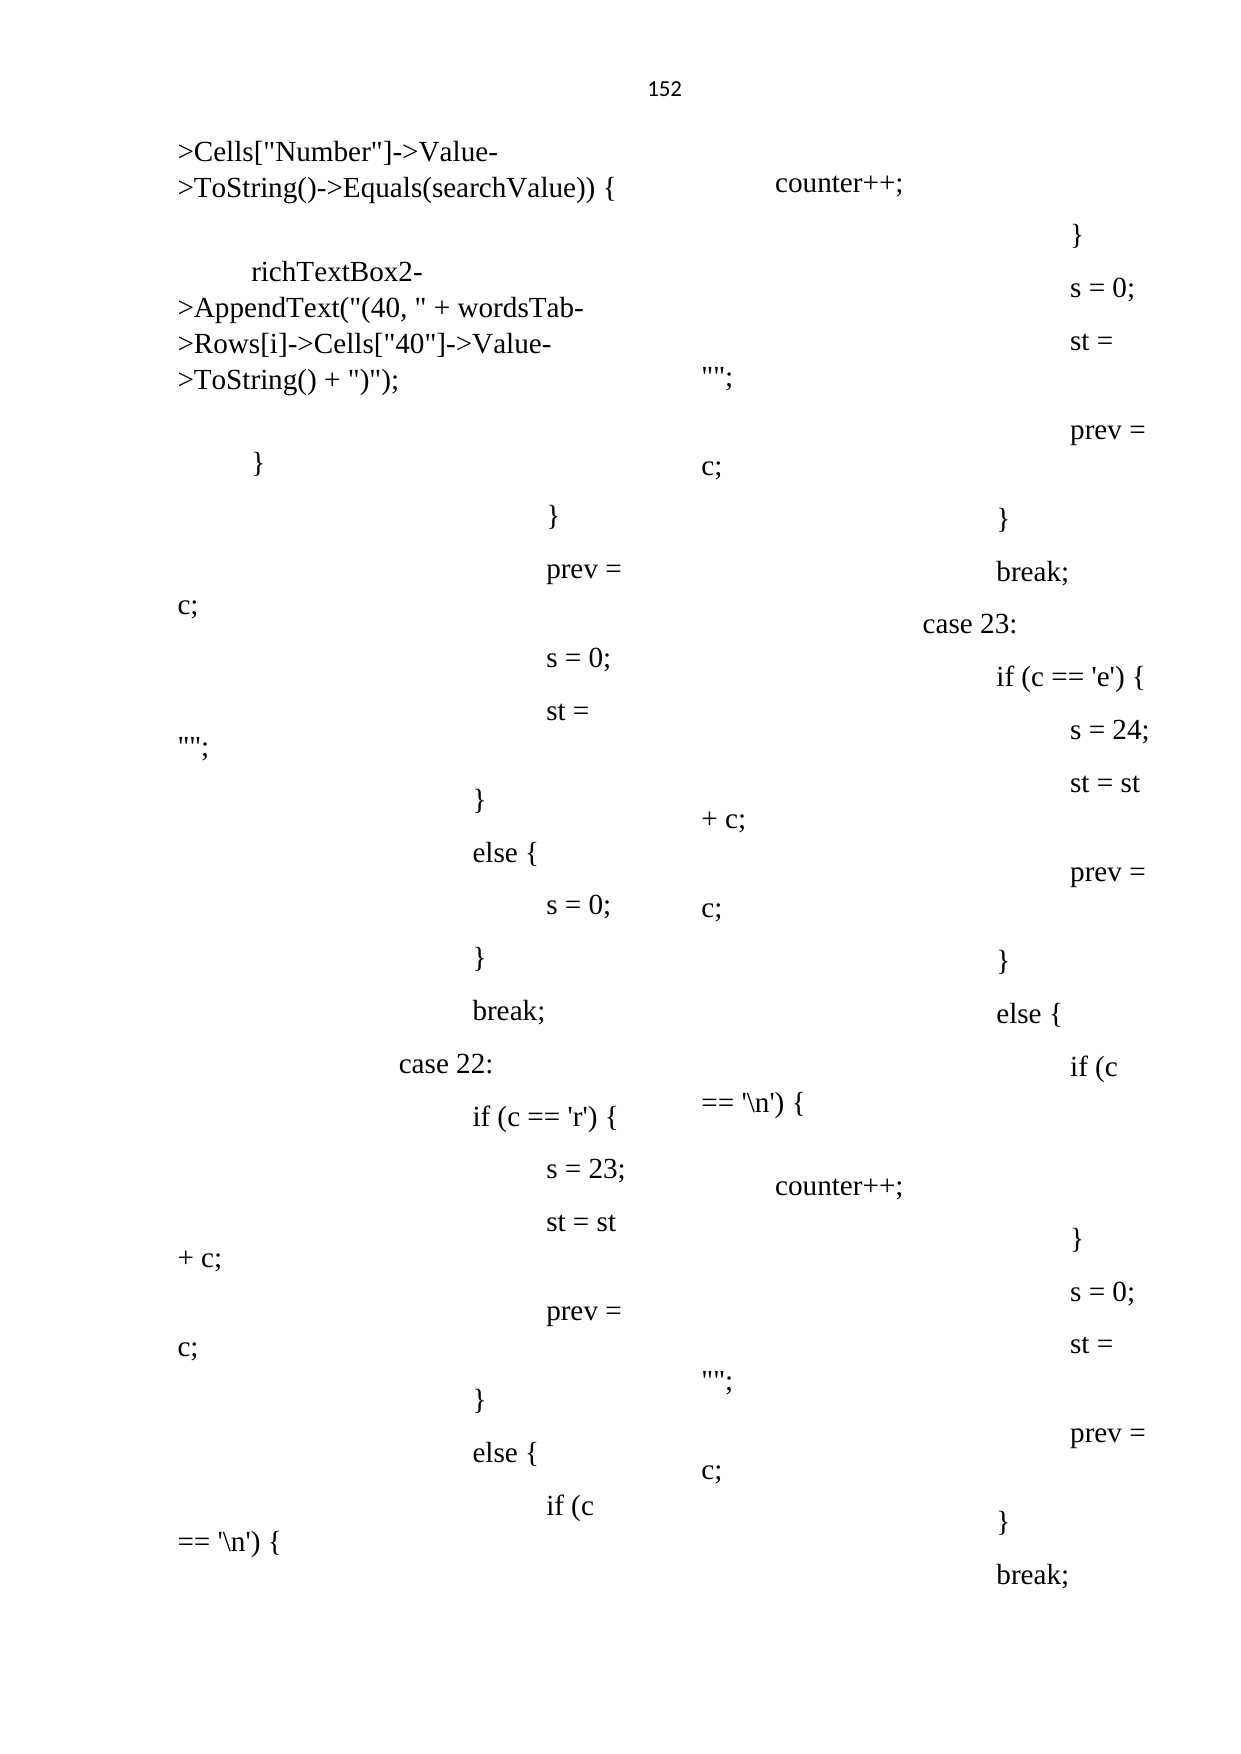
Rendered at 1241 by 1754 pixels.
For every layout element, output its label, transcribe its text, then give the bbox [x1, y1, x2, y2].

text s = 0; [177, 640, 627, 674]
text s = 23; [177, 1152, 627, 1185]
text prev = c; [701, 1416, 1152, 1485]
text break; [701, 1557, 1152, 1591]
text prev = c; [701, 412, 1152, 482]
text break; [177, 993, 627, 1027]
text st = st + c; [177, 1204, 627, 1274]
text if (c == 'e') { [701, 659, 1152, 693]
text st = ""; [701, 323, 1152, 393]
text counter++; [701, 134, 1152, 198]
text } [701, 1221, 1152, 1254]
text s = 0; [701, 1274, 1152, 1307]
text case 23: [701, 607, 1152, 640]
text } [701, 217, 1152, 251]
text } [701, 501, 1152, 534]
text prev = c; [701, 854, 1152, 924]
text st = ""; [701, 1327, 1152, 1396]
text if (c == 'r') { [177, 1099, 627, 1132]
text break; [701, 554, 1152, 587]
text s = 0; [701, 270, 1152, 304]
text else { [701, 996, 1152, 1029]
text s = 24; [701, 712, 1152, 746]
text } [177, 940, 627, 974]
text } [177, 498, 627, 532]
text prev = c; [177, 551, 627, 621]
text richTextBox2->AppendText("(40, " + wordsTab->Rows[i]->Cells["40"]->Value->ToString() + ")"); [177, 223, 627, 396]
text s = 0; [177, 887, 627, 921]
text st = ""; [177, 693, 627, 763]
text st = st + c; [701, 765, 1152, 835]
text } [177, 1382, 627, 1416]
text if (c == '\n') { [177, 1488, 627, 1558]
text case 22: [177, 1046, 627, 1079]
text } [701, 1504, 1152, 1538]
text wordsTab->Rows[i]->Cells["Number"]->Value->ToString()->Equals(searchValue)) { [177, 134, 627, 204]
text } [177, 782, 627, 815]
text } [701, 943, 1152, 977]
text if (c == '\n') { [701, 1049, 1152, 1118]
text else { [177, 1435, 627, 1469]
text } [177, 415, 627, 479]
text else { [177, 835, 627, 868]
text counter++; [701, 1138, 1152, 1202]
text prev = c; [177, 1293, 627, 1363]
